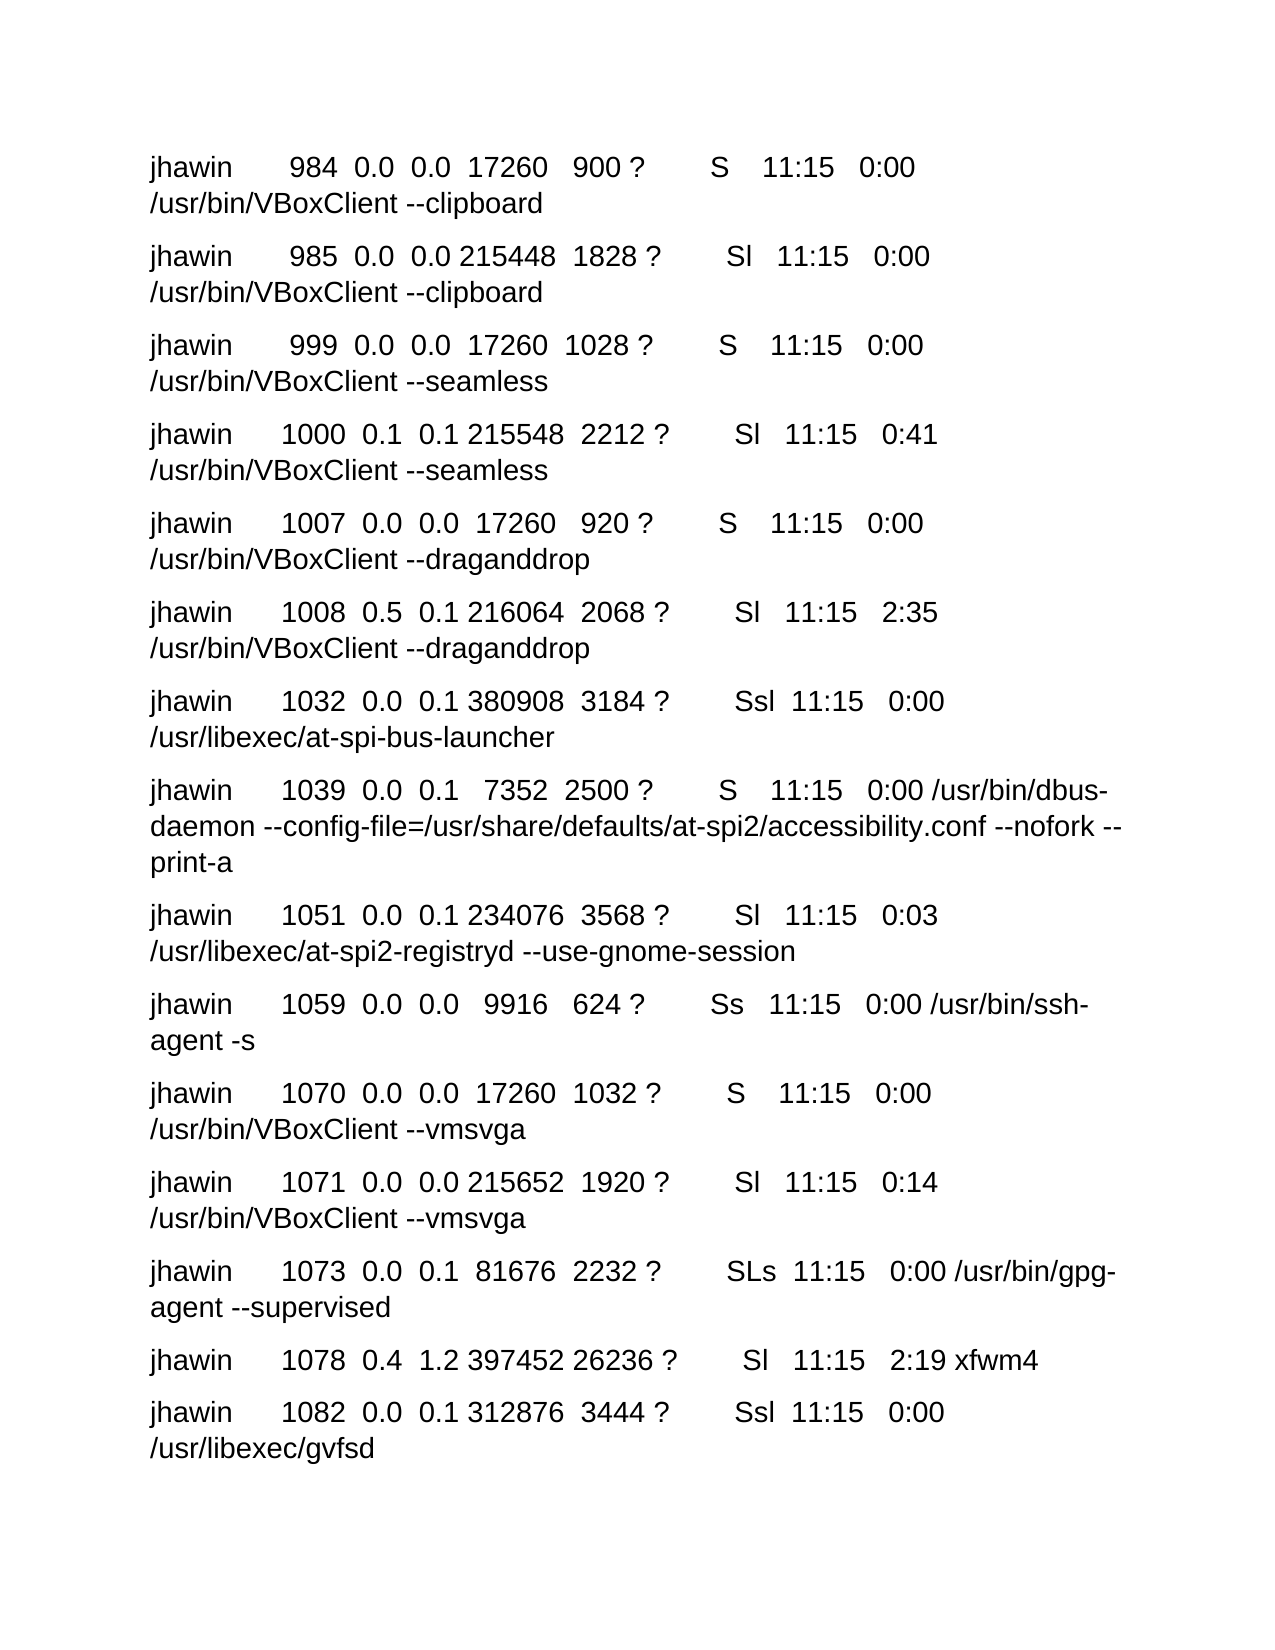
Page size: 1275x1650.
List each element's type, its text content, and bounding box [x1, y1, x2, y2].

text jhawin 985 0.0 0.0 215448 1828 ? Sl 11:15 0:00 /usr/bin/VBoxClient --clipboard [150, 239, 1125, 309]
text jhawin 1073 0.0 0.1 81676 2232 ? SLs 11:15 0:00 /usr/bin/gpg-agent --supervised [150, 1254, 1125, 1323]
text jhawin 1051 0.0 0.1 234076 3568 ? Sl 11:15 0:03 /usr/libexec/at-spi2-registryd --use-gnome-session [150, 898, 1125, 967]
text jhawin 1008 0.5 0.1 216064 2068 ? Sl 11:15 2:35 /usr/bin/VBoxClient --draganddrop [150, 595, 1125, 664]
text jhawin 1000 0.1 0.1 215548 2212 ? Sl 11:15 0:41 /usr/bin/VBoxClient --seamless [150, 417, 1125, 487]
text jhawin 1032 0.0 0.1 380908 3184 ? Ssl 11:15 0:00 /usr/libexec/at-spi-bus-launcher [150, 684, 1125, 753]
text jhawin 1070 0.0 0.0 17260 1032 ? S 11:15 0:00 /usr/bin/VBoxClient --vmsvga [150, 1076, 1125, 1145]
text jhawin 999 0.0 0.0 17260 1028 ? S 11:15 0:00 /usr/bin/VBoxClient --seamless [150, 328, 1125, 398]
text jhawin 984 0.0 0.0 17260 900 ? S 11:15 0:00 /usr/bin/VBoxClient --clipboard [150, 150, 1125, 220]
text jhawin 1059 0.0 0.0 9916 624 ? Ss 11:15 0:00 /usr/bin/ssh-agent -s [150, 987, 1125, 1056]
text jhawin 1039 0.0 0.1 7352 2500 ? S 11:15 0:00 /usr/bin/dbus-daemon --config-file=/usr/share/defaults/at-spi2/accessibility.conf --nofork --print-a [150, 773, 1125, 878]
text jhawin 1007 0.0 0.0 17260 920 ? S 11:15 0:00 /usr/bin/VBoxClient --draganddrop [150, 506, 1125, 576]
text jhawin 1082 0.0 0.1 312876 3444 ? Ssl 11:15 0:00 /usr/libexec/gvfsd [150, 1395, 1125, 1465]
text jhawin 1071 0.0 0.0 215652 1920 ? Sl 11:15 0:14 /usr/bin/VBoxClient --vmsvga [150, 1165, 1125, 1234]
text jhawin 1078 0.4 1.2 397452 26236 ? Sl 11:15 2:19 xfwm4 [150, 1343, 1125, 1376]
